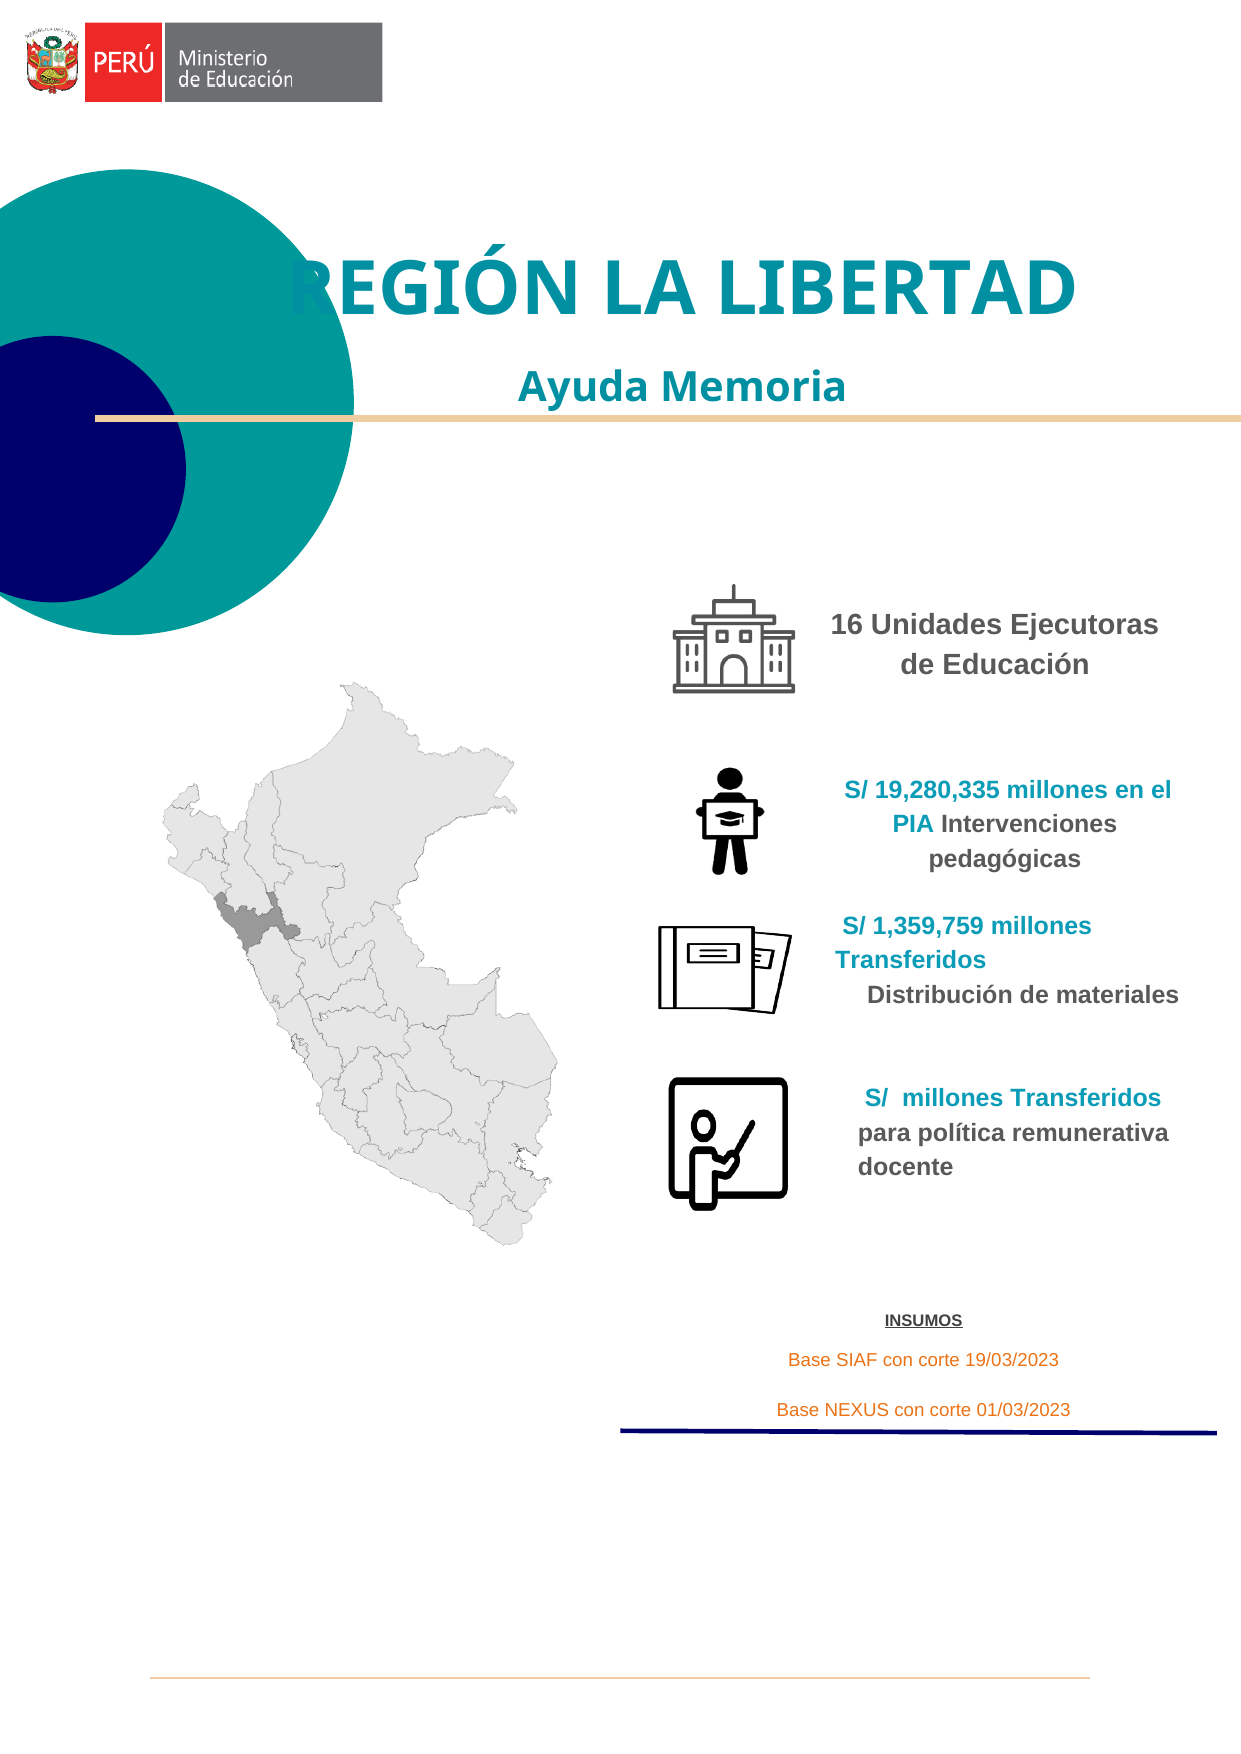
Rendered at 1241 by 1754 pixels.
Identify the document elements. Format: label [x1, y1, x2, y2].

picture [179, 50, 292, 87]
picture [646, 1045, 801, 1227]
picture [150, 675, 586, 1255]
picture [617, 913, 816, 1021]
picture [21, 28, 81, 98]
picture [664, 749, 793, 894]
